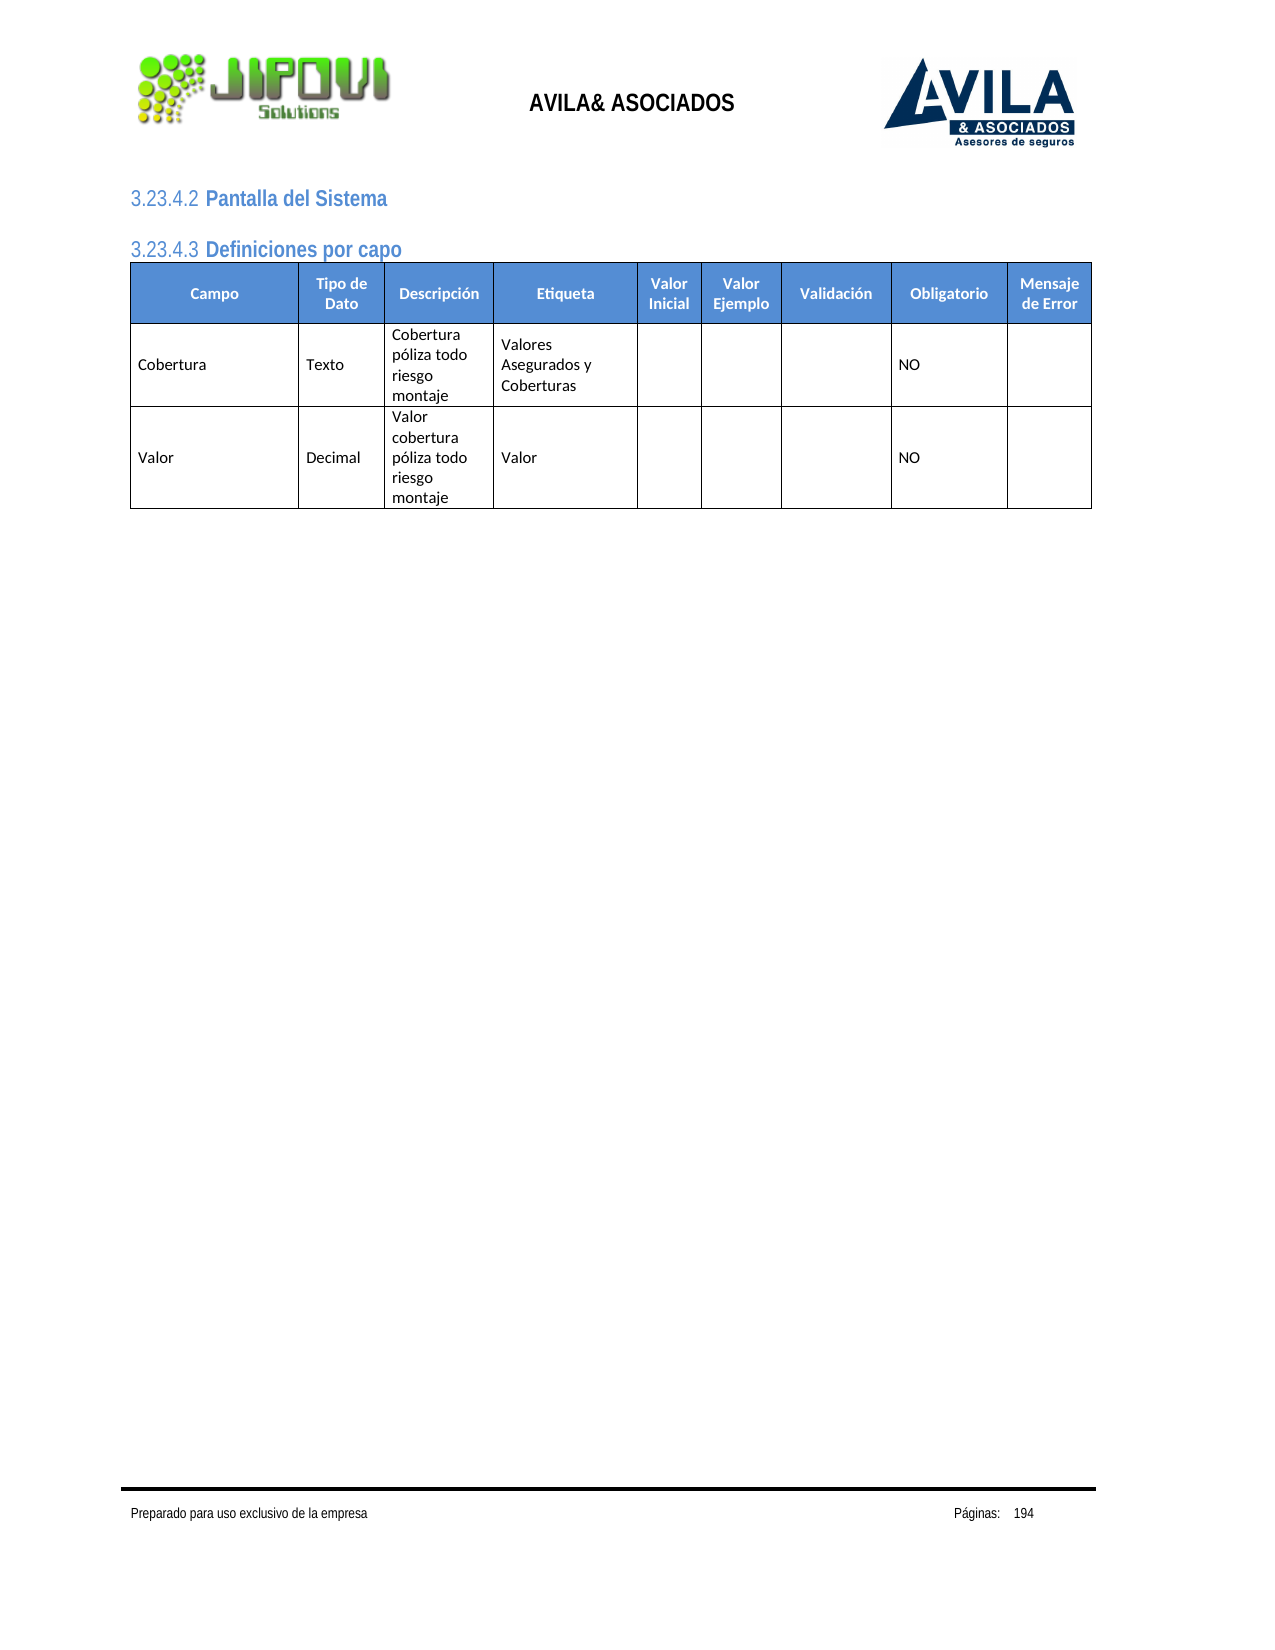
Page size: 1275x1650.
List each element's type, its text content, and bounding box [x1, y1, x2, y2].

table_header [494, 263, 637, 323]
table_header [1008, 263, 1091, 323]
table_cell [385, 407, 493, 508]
picture [131, 47, 394, 128]
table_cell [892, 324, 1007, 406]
picture [881, 57, 1077, 148]
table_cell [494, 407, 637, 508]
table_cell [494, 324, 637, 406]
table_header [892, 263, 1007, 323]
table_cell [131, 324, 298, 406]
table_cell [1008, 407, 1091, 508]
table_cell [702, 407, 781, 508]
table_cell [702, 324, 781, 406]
subtitle Definiciones por capo [131, 236, 1092, 262]
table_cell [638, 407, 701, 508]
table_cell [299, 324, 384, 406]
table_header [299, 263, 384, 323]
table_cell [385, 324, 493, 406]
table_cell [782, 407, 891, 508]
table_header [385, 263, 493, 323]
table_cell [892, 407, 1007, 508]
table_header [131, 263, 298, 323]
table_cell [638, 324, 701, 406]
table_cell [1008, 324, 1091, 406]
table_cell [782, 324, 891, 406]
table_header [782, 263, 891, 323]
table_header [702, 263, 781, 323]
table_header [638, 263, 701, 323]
subtitle Pantalla del Sistema [131, 184, 1092, 211]
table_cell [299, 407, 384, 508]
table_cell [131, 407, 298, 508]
